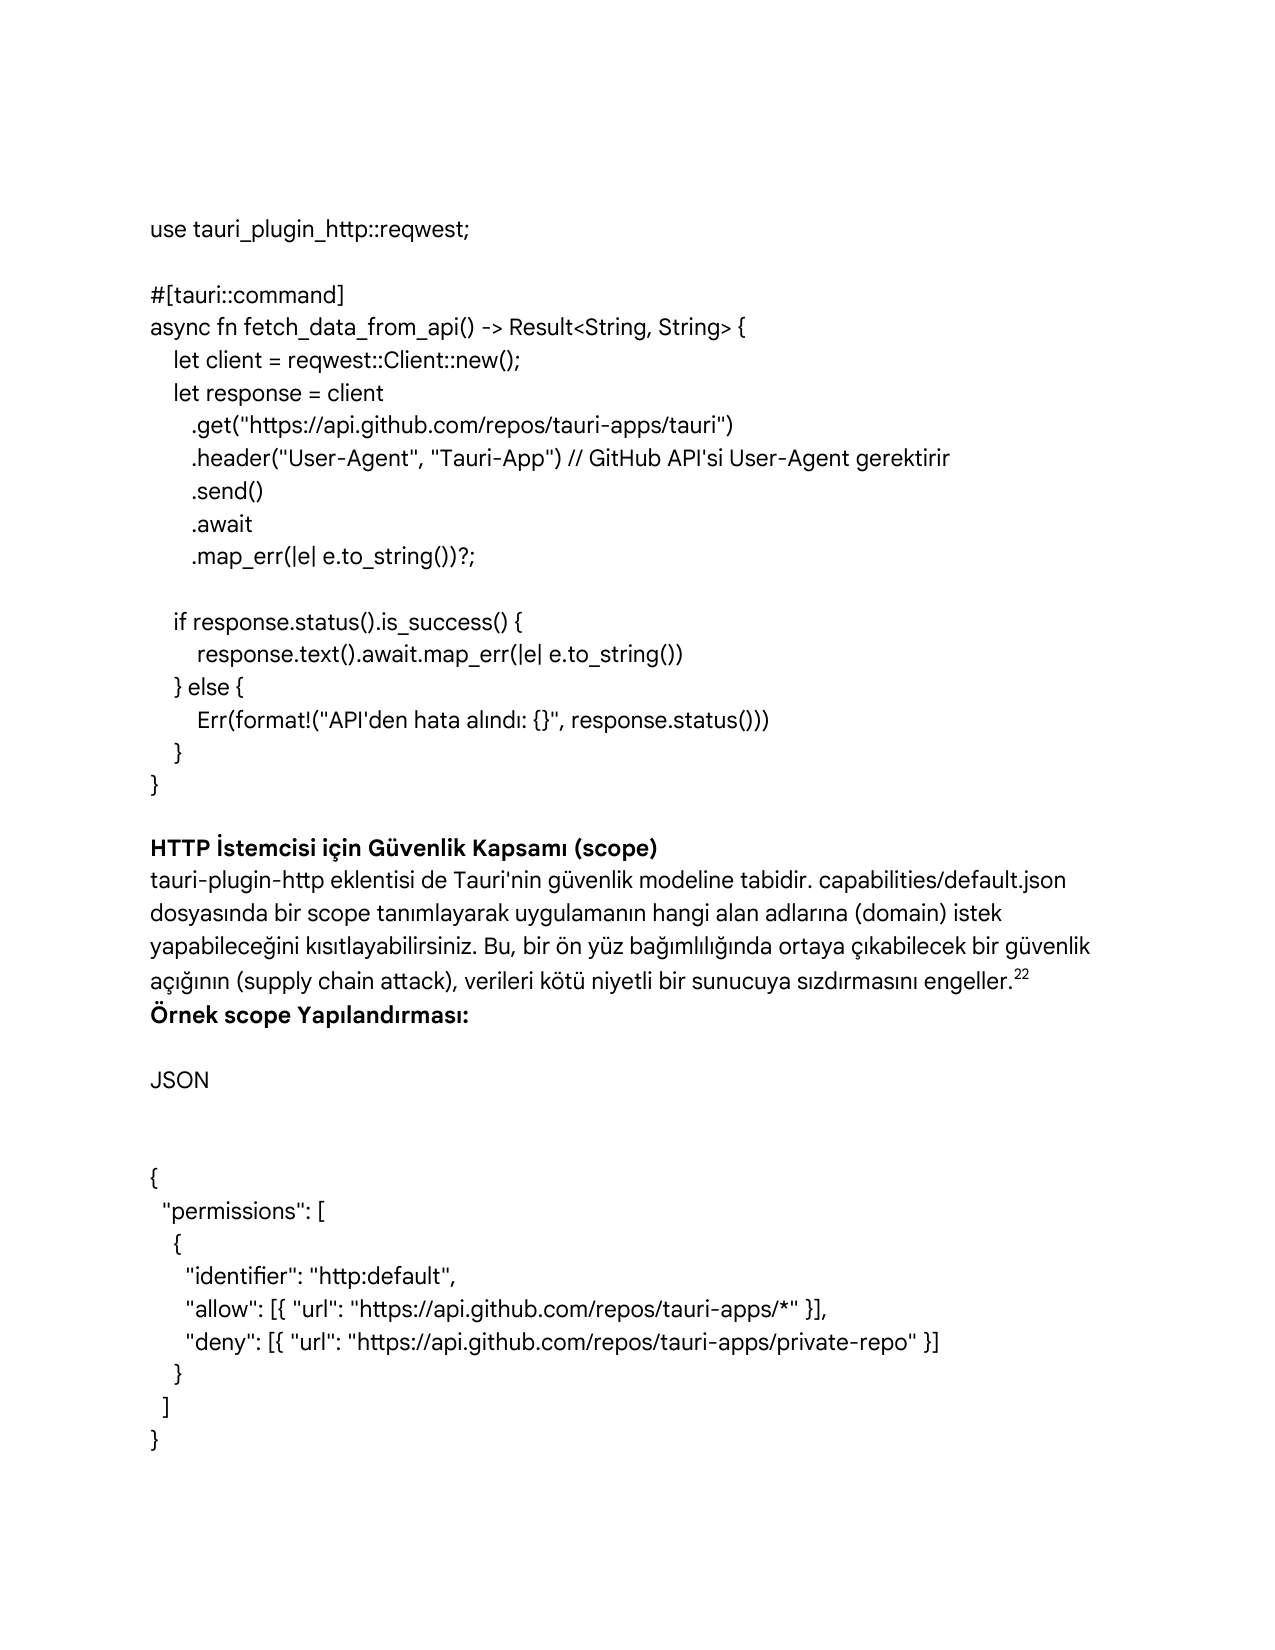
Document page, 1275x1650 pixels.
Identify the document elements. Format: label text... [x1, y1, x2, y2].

text tauri-plugin-http eklentisi de Tauri'nin güvenlik modeline tabidir. capabilities/default.json dosyasında bir scope tanımlayarak uygulamanın hangi alan adlarına (domain) istek yapabileceğini kısıtlayabilirsiniz. Bu, bir ön yüz bağımlılığında ortaya çıkabilecek bir güvenlik açığının (supply chain attack), verileri kötü niyetli bir sunucuya sızdırmasını engeller.22 [150, 867, 1125, 996]
text Örnek scope Yapılandırması: [150, 1001, 1125, 1029]
text HTTP İstemcisi için Güvenlik Kapsamı (scope) [150, 834, 1125, 863]
text { "permissions": [ { "identifier": "http:default", "allow": [{ "url": "https://api.github.com/repos/tauri-apps/*" }], "deny": [{ "url": "https://api.github.com/repos/tauri-apps/private-repo" }] } ] } [150, 1164, 1125, 1485]
text use tauri_plugin_http::reqwest; #[tauri::command] async fn fetch_data_from_api() -> Result<String, String> { let client = reqwest::Client::new(); let response = client .get("https://api.github.com/repos/tauri-apps/tauri") .header("User-Agent", "Tauri-App") // GitHub API'si User-Agent gerektirir .send() .await .map_err(|e| e.to_string())?; if response.status().is_success() { response.text().await.map_err(|e| e.to_string()) } else { Err(format!("API'den hata alındı: {}", response.status())) } } [150, 215, 1125, 830]
text JSON [150, 1066, 1125, 1095]
